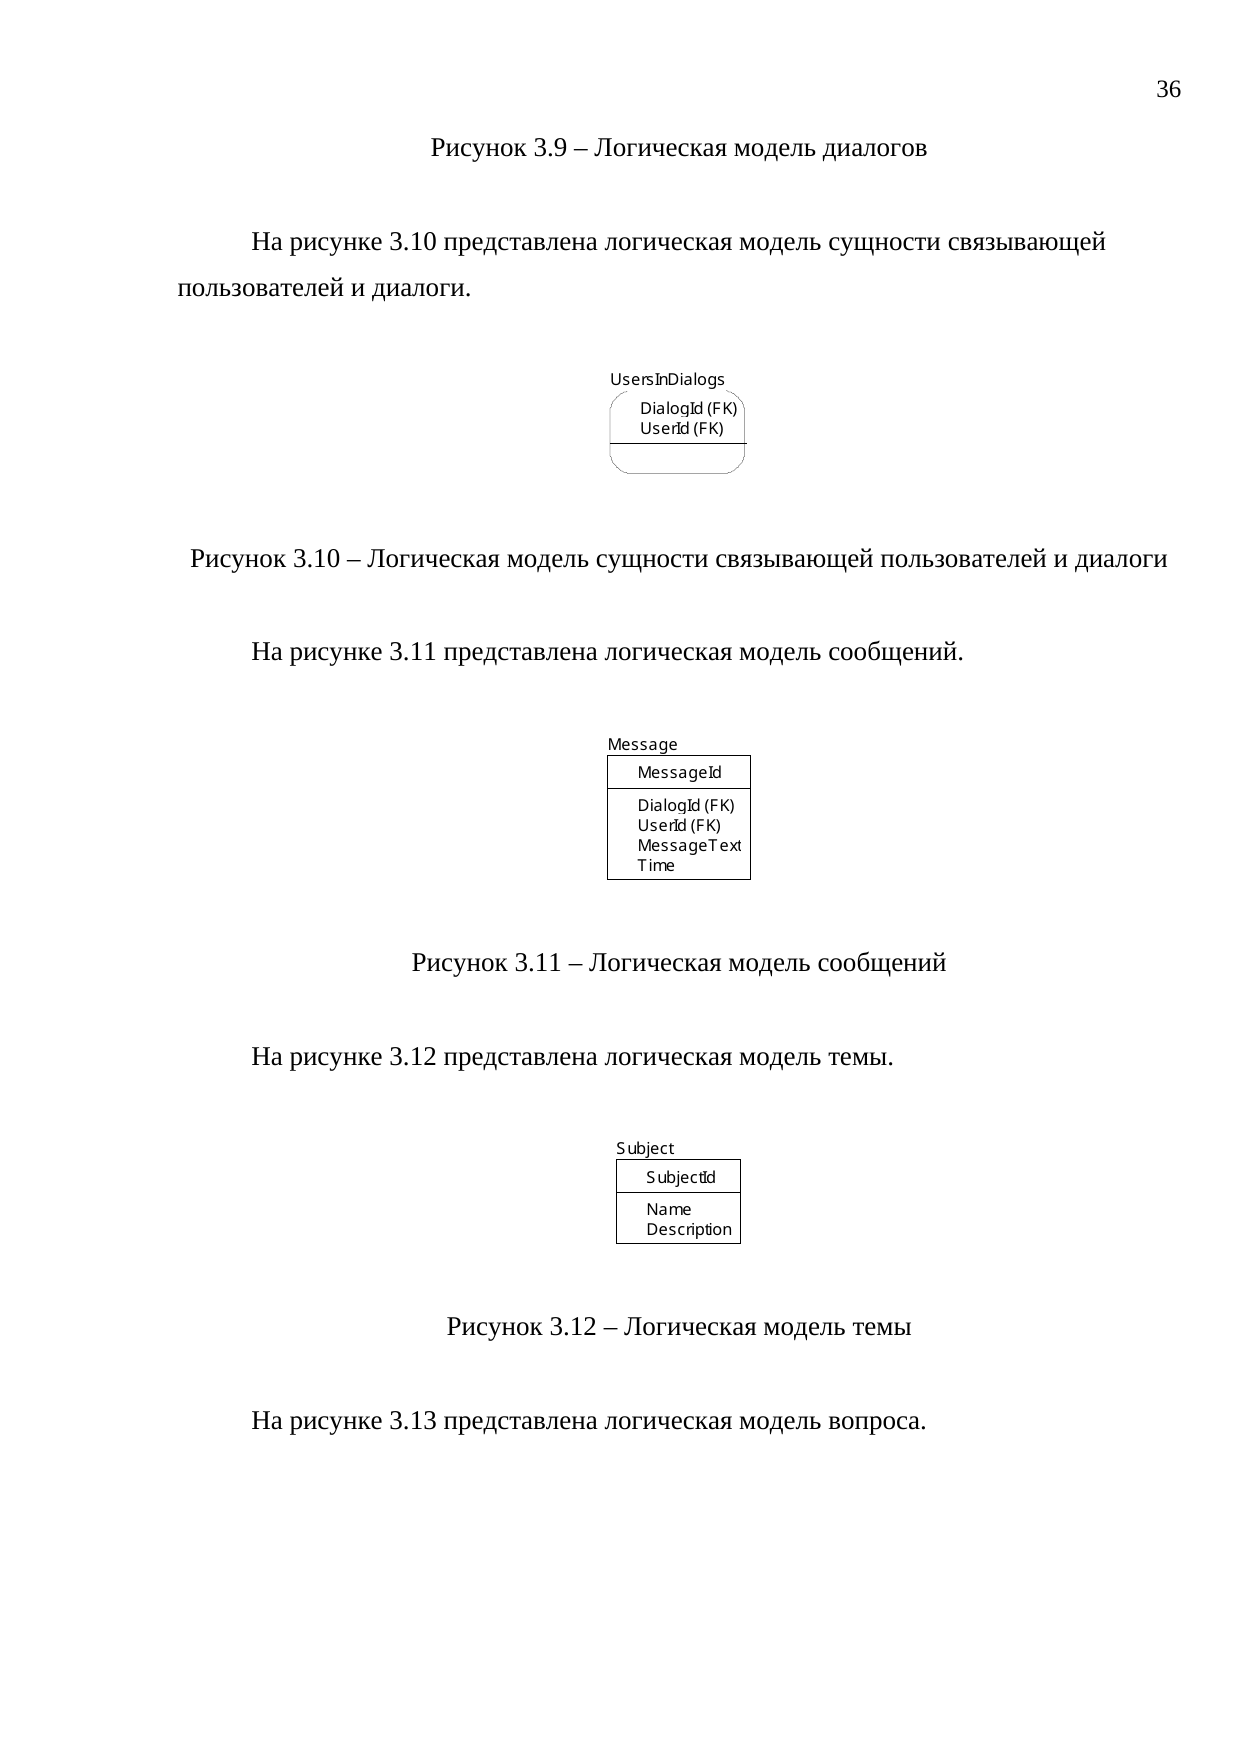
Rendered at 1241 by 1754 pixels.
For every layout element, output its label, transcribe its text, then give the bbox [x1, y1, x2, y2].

text Рисунок 3.11 – Логическая модель сообщений [177, 946, 1181, 978]
text На рисунке 3.12 представлена логическая модель темы. [177, 1040, 1181, 1071]
text На рисунке 3.10 представлена логическая модель сущности связывающей пользователей и диалоги. [177, 224, 1181, 302]
text На рисунке 3.11 представлена логическая модель сообщений. [177, 635, 1181, 666]
text Рисунок 3.12 – Логическая модель темы [177, 1311, 1181, 1342]
text На рисунке 3.13 представлена логическая модель вопроса. [177, 1404, 1181, 1435]
text Рисунок 3.9 – Логическая модель диалогов [177, 131, 1181, 162]
text Рисунок 3.10 – Логическая модель сущности связывающей пользователей и диалоги [177, 542, 1181, 573]
